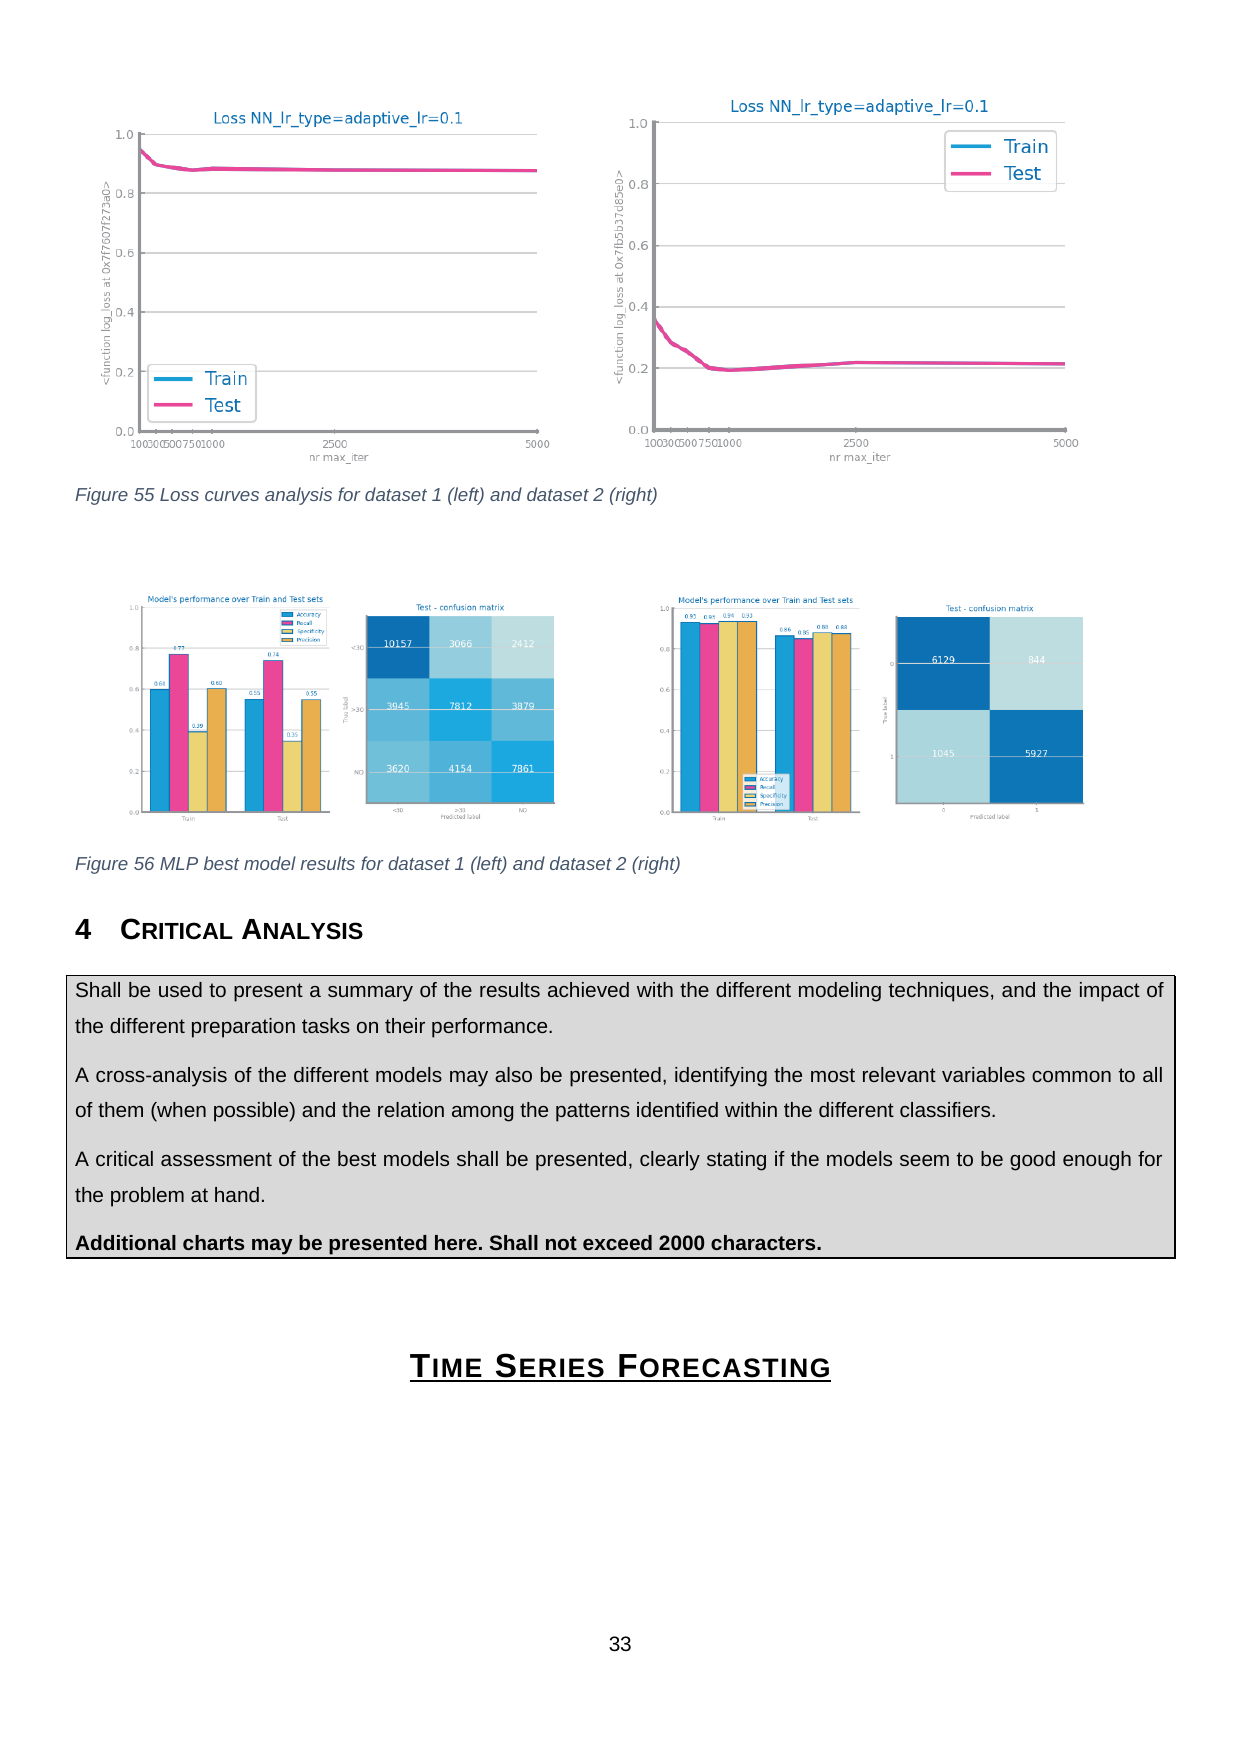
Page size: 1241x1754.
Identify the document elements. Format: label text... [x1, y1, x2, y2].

subtitle Critical Analysis [75, 912, 1165, 946]
text A critical assessment of the best models shall be presented, clearly stating if the models seem to be good enough for the problem at hand. [67, 1144, 1174, 1207]
picture [75, 575, 1135, 841]
text Figure 55 Loss curves analysis for dataset 1 (left) and dataset 2 (right) [75, 484, 1165, 506]
text Shall be used to present a summary of the results achieved with the different modeling techniques, and the impact of the different preparation tasks on their performance. [67, 976, 1174, 1038]
text Figure 56 MLP best model results for dataset 1 (left) and dataset 2 (right) [75, 853, 1165, 874]
subtitle Time Series Forecasting [75, 1346, 1165, 1385]
picture [75, 75, 1118, 473]
text A cross-analysis of the different models may also be presented, identifying the most relevant variables common to all of them (when possible) and the relation among the patterns identified within the different classifiers. [67, 1059, 1174, 1122]
text Additional charts may be presented here. Shall not exceed 2000 characters. [67, 1228, 1174, 1257]
